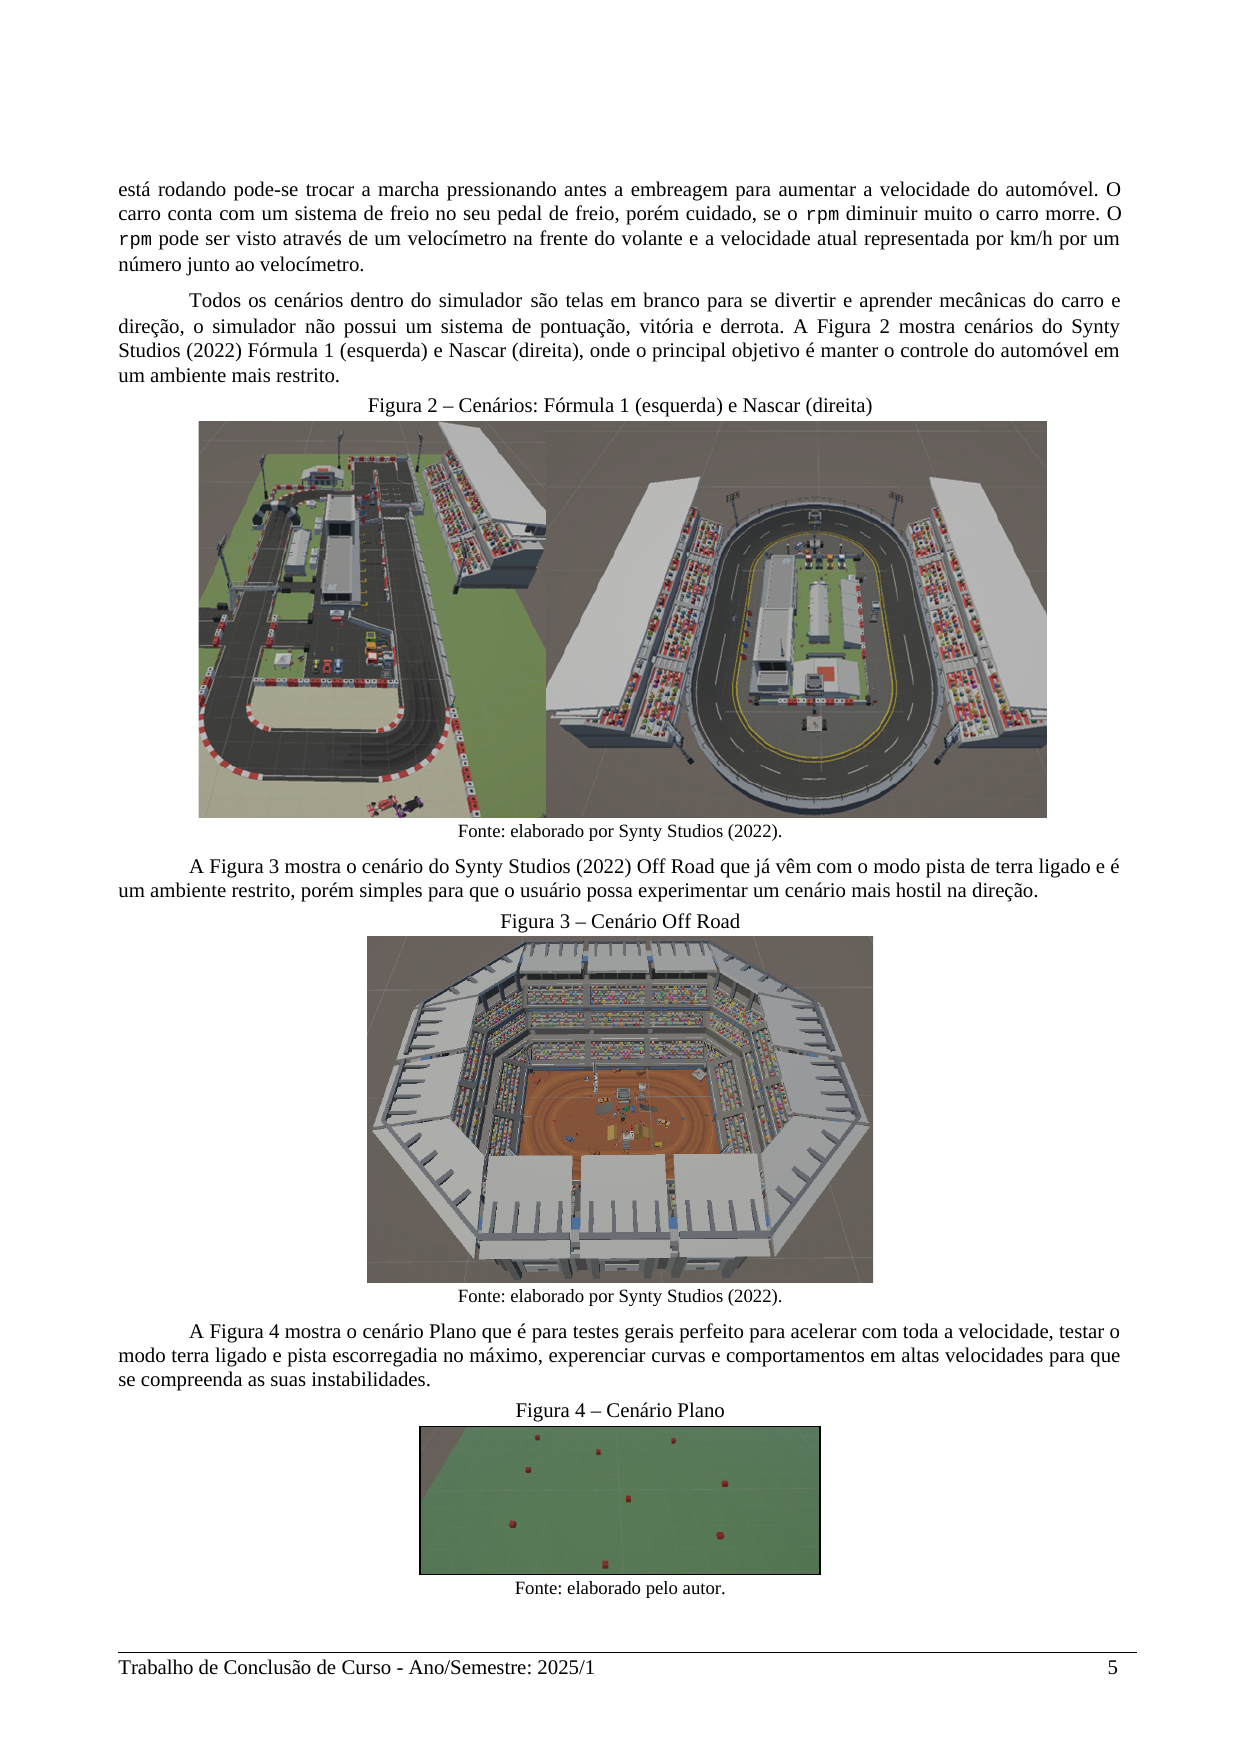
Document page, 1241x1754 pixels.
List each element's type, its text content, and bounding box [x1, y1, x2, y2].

text Fonte: elaborado por Synty Studios (2022). [118, 1285, 1122, 1307]
text Figura 2 – Cenários: Fórmula 1 (esquerda) e Nascar (direita) [118, 393, 1122, 417]
text Fonte: elaborado por Synty Studios (2022). [118, 820, 1122, 842]
text Figura 4 – Cenário Plano [118, 1398, 1122, 1422]
picture [367, 936, 874, 1283]
picture [421, 1427, 819, 1574]
text A Figura 3 mostra o cenário do Synty Studios (2022) Off Road que já vêm com o modo pista de terra ligado e é um ambiente restrito, porém simples para que o usuário possa experimentar um cenário mais hostil na direção. [118, 854, 1122, 902]
text Todos os cenários dentro do simulador são telas em branco para se divertir e aprender mecânicas do carro e direção, o simulador não possui um sistema de pontuação, vitória e derrota. A Figura 2 mostra cenários do Synty Studios (2022) Fórmula 1 (esquerda) e Nascar (direita), onde o principal objetivo é manter o controle do automóvel em um ambiente mais restrito. [118, 288, 1122, 387]
text Fonte: elaborado pelo autor. [118, 1577, 1122, 1599]
text Figura 3 – Cenário Off Road [118, 908, 1122, 933]
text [118, 177, 1122, 276]
picture [198, 421, 1047, 818]
text A Figura 4 mostra o cenário Plano que é para testes gerais perfeito para acelerar com toda a velocidade, testar o modo terra ligado e pista escorregadia no máximo, experenciar curvas e comportamentos em altas velocidades para que se compreenda as suas instabilidades. [118, 1319, 1122, 1391]
